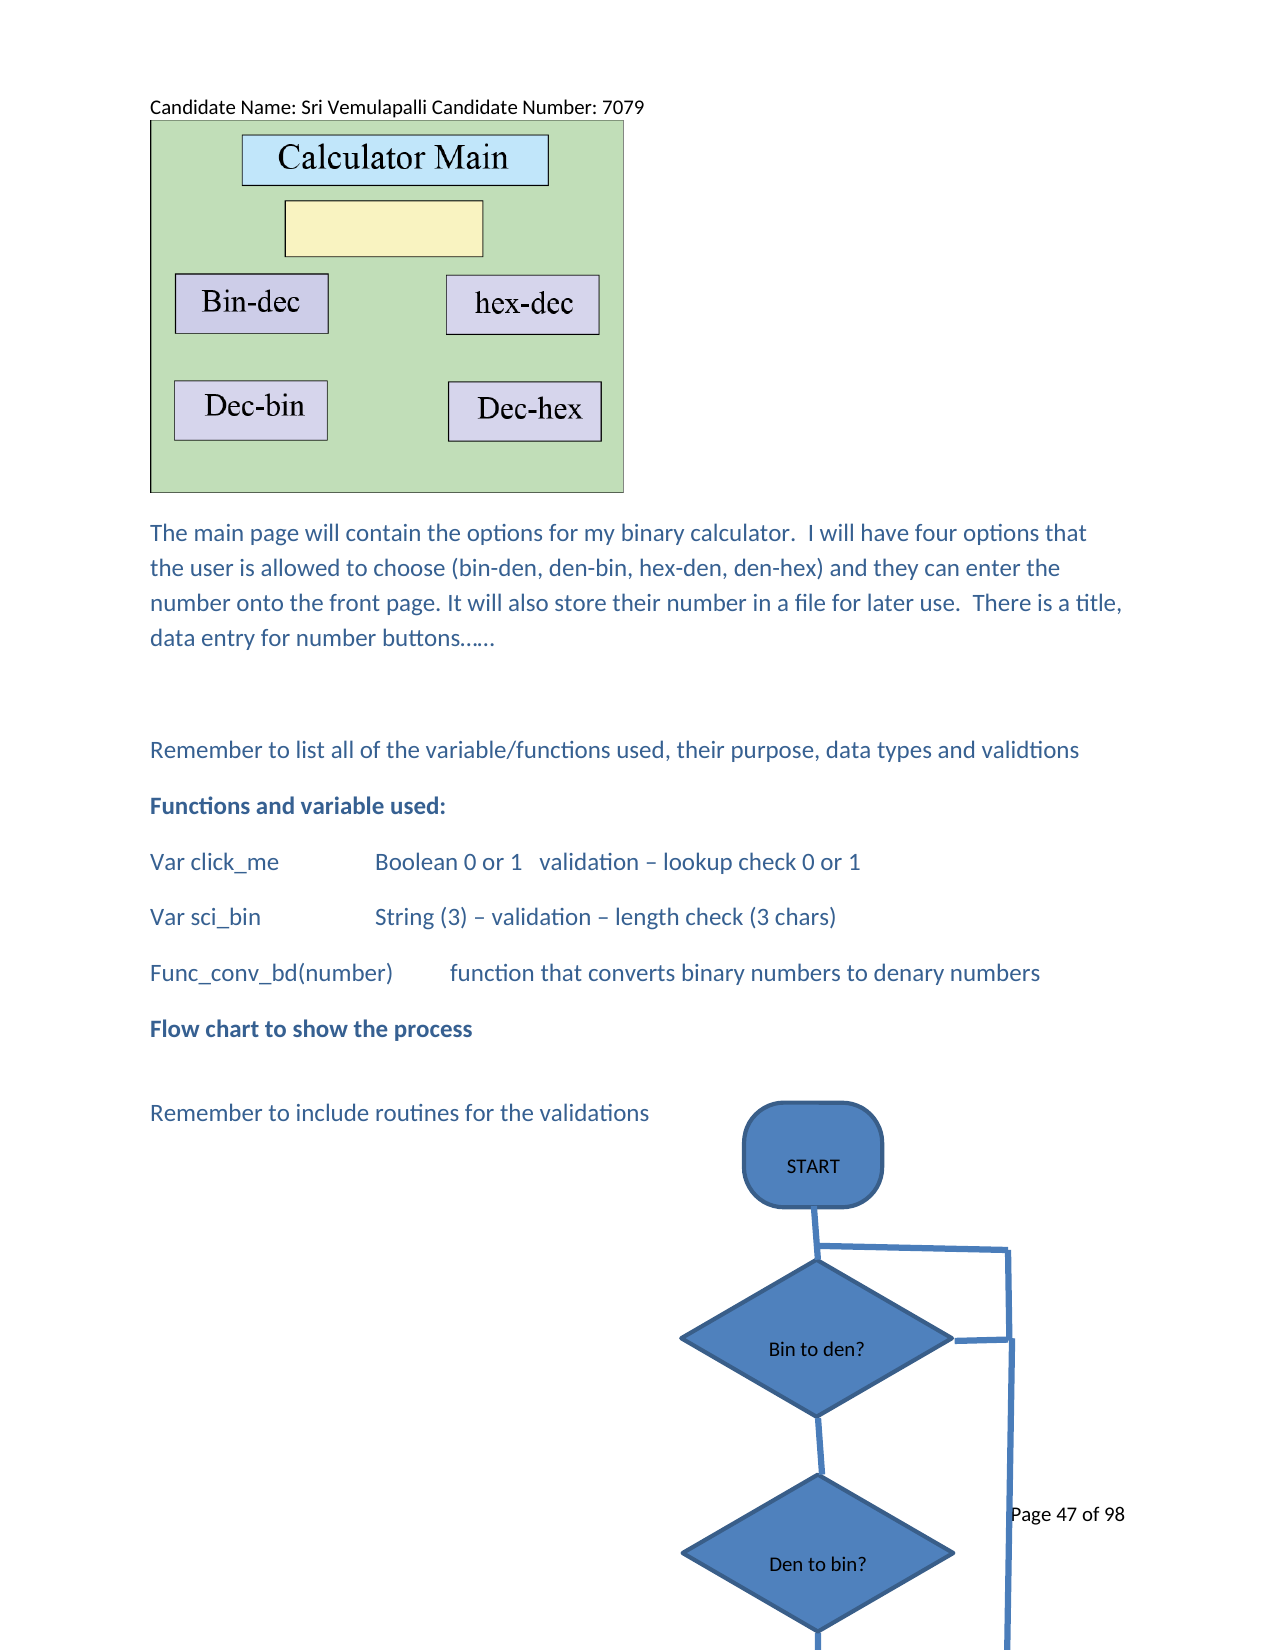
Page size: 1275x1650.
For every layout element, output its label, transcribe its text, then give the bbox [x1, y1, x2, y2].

text Func_conv_bd(number) function that converts binary numbers to denary numbers [150, 957, 1125, 988]
text Remember to list all of the variable/functions used, their purpose, data types and validtions [150, 734, 1125, 764]
picture [150, 120, 624, 493]
text Var click_me Boolean 0 or 1 validation – lookup check 0 or 1 [150, 846, 1125, 876]
text Flow chart to show the process [150, 1013, 1125, 1073]
text Functions and variable used: [150, 790, 1125, 820]
text Remember to include routines for the validations [150, 1097, 1125, 1128]
text The main page will contain the options for my binary calculator. I will have four options that the user is allowed to choose (bin-den, den-bin, hex-den, den-hex) and they can enter the number onto the front page. It will also store their number in a file for later use. There is a title, data entry for number buttons…… [150, 517, 1125, 653]
text Var sci_bin String (3) – validation – length check (3 chars) [150, 902, 1125, 932]
